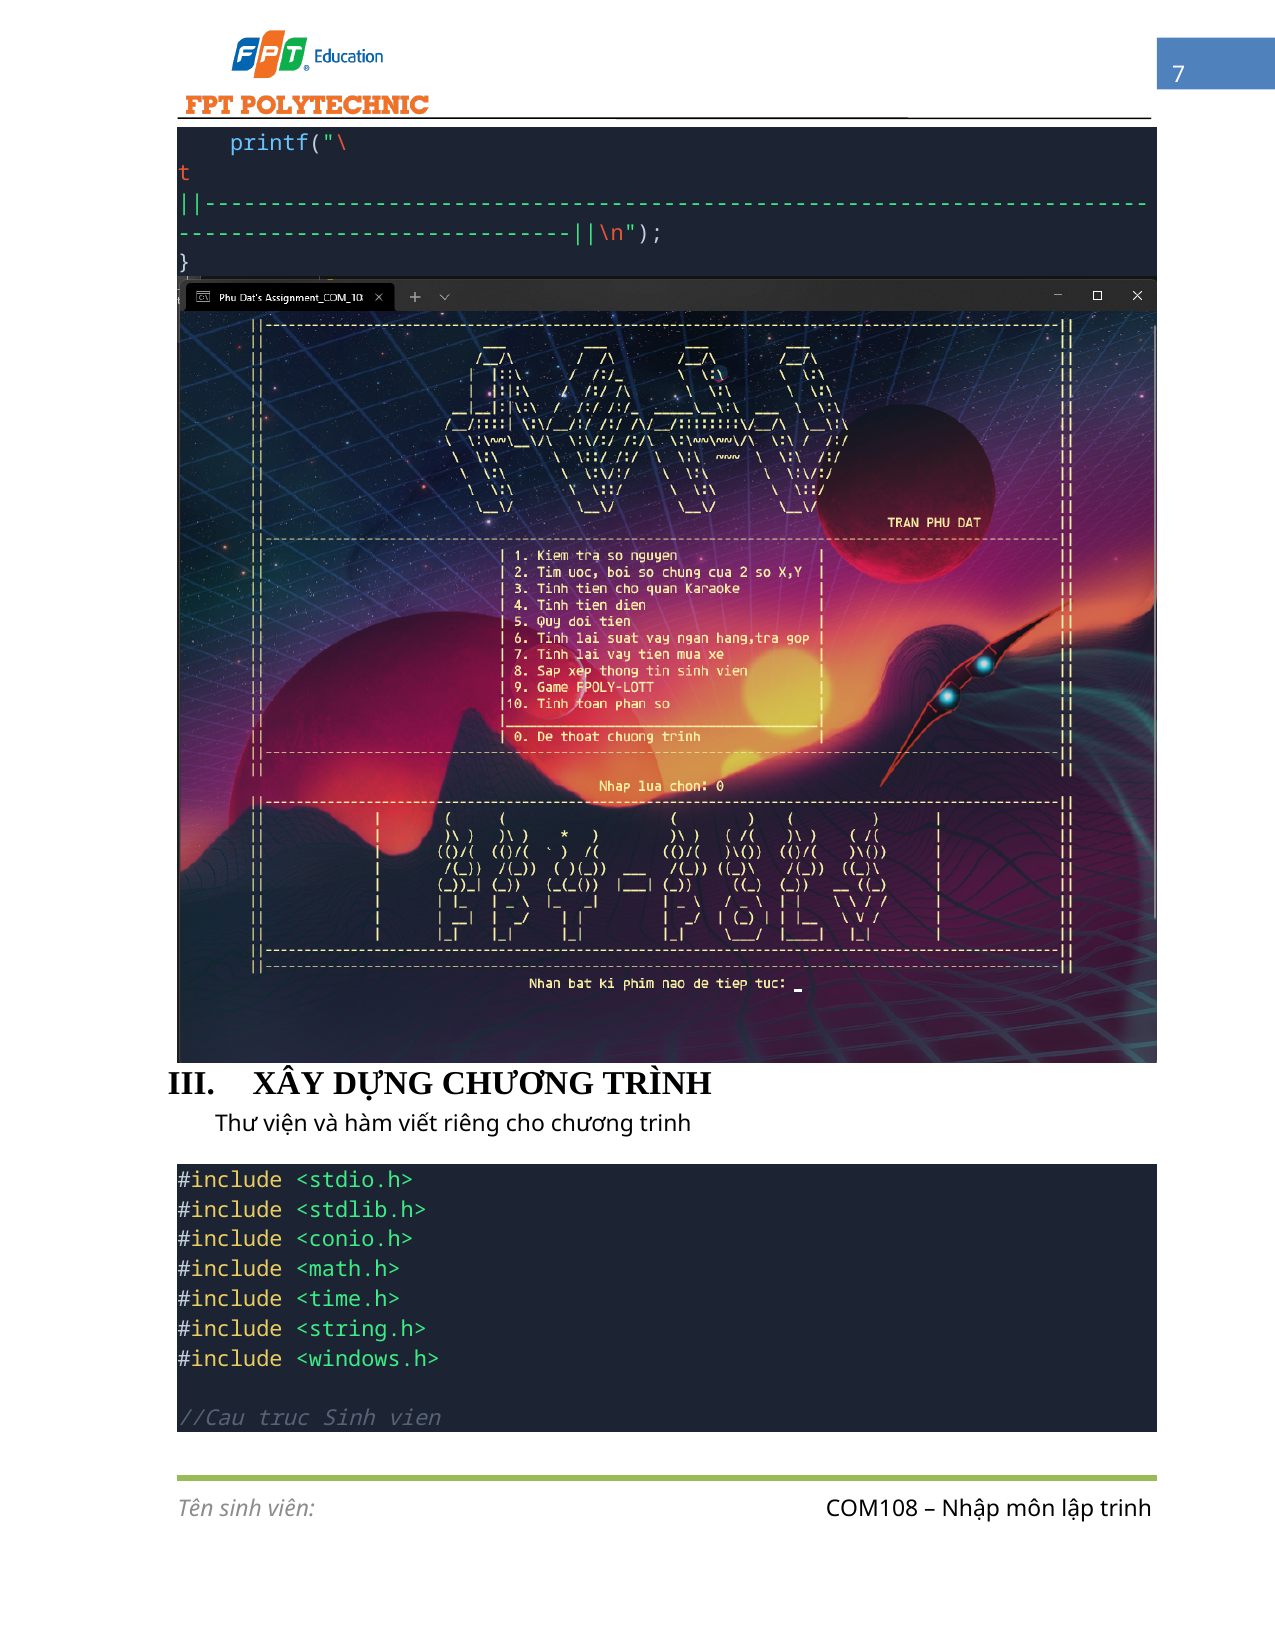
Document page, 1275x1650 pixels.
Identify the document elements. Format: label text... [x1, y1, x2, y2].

picture [177, 22, 437, 122]
text #include <conio.h> [177, 1223, 1157, 1253]
text //Cau truc Sinh vien [177, 1402, 1157, 1432]
text #include <string.h> [177, 1313, 1157, 1342]
text Thư viện và hàm viết riêng cho chương trinh [215, 1107, 1157, 1138]
text printf("\t||------------------------------------------------------------------------------------------------------||\n"); [177, 127, 1157, 246]
text #include <math.h> [177, 1253, 1157, 1283]
text } [177, 246, 1157, 276]
list XÂY DỰNG CHƯƠNG TRÌNH [215, 1063, 1157, 1101]
text #include <time.h> [177, 1283, 1157, 1313]
text #include <stdio.h> [177, 1164, 1157, 1193]
text #include <stdlib.h> [177, 1193, 1157, 1223]
text #include <windows.h> [177, 1342, 1157, 1372]
picture [177, 276, 1157, 1063]
